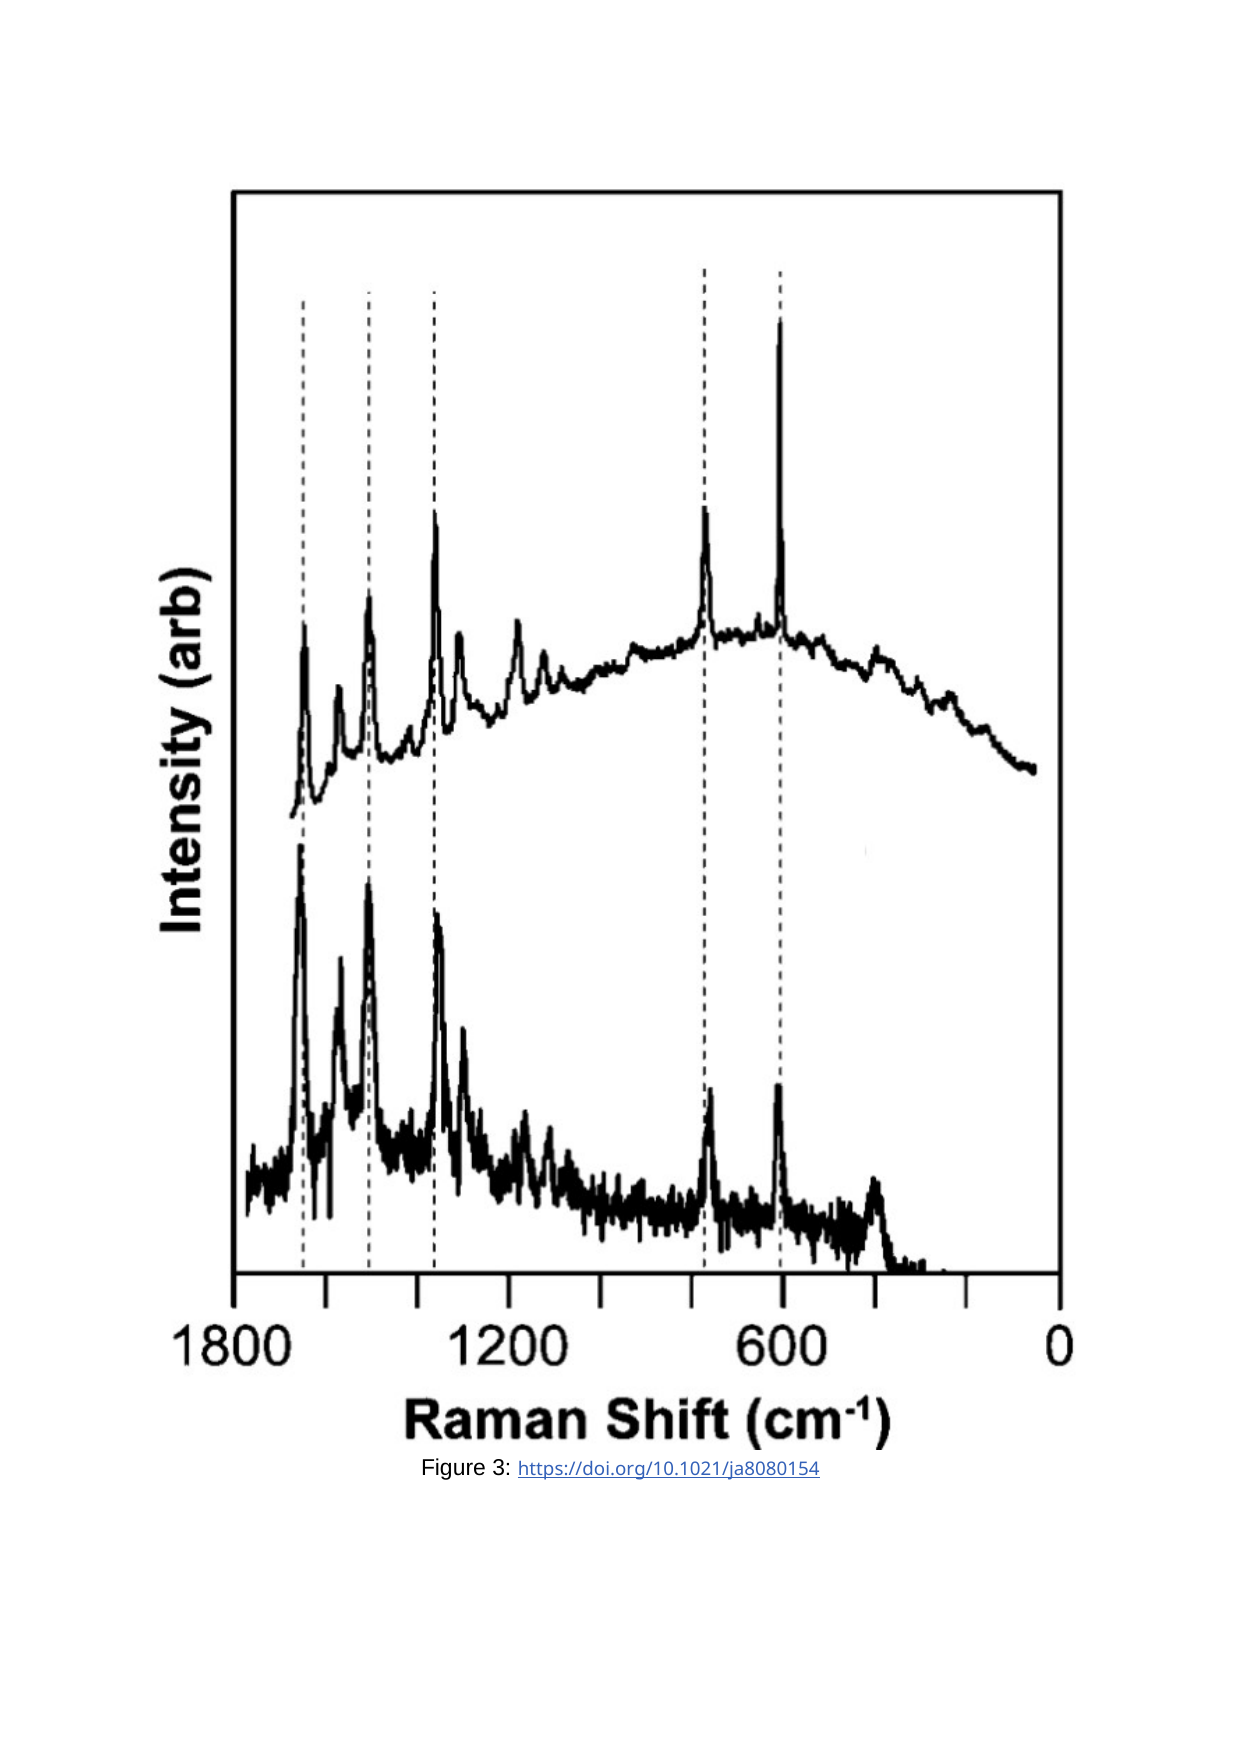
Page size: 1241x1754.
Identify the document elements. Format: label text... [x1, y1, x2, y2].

text Figure 3: https://doi.org/10.1021/ja8080154 [150, 1454, 1090, 1481]
picture [150, 150, 1091, 1450]
